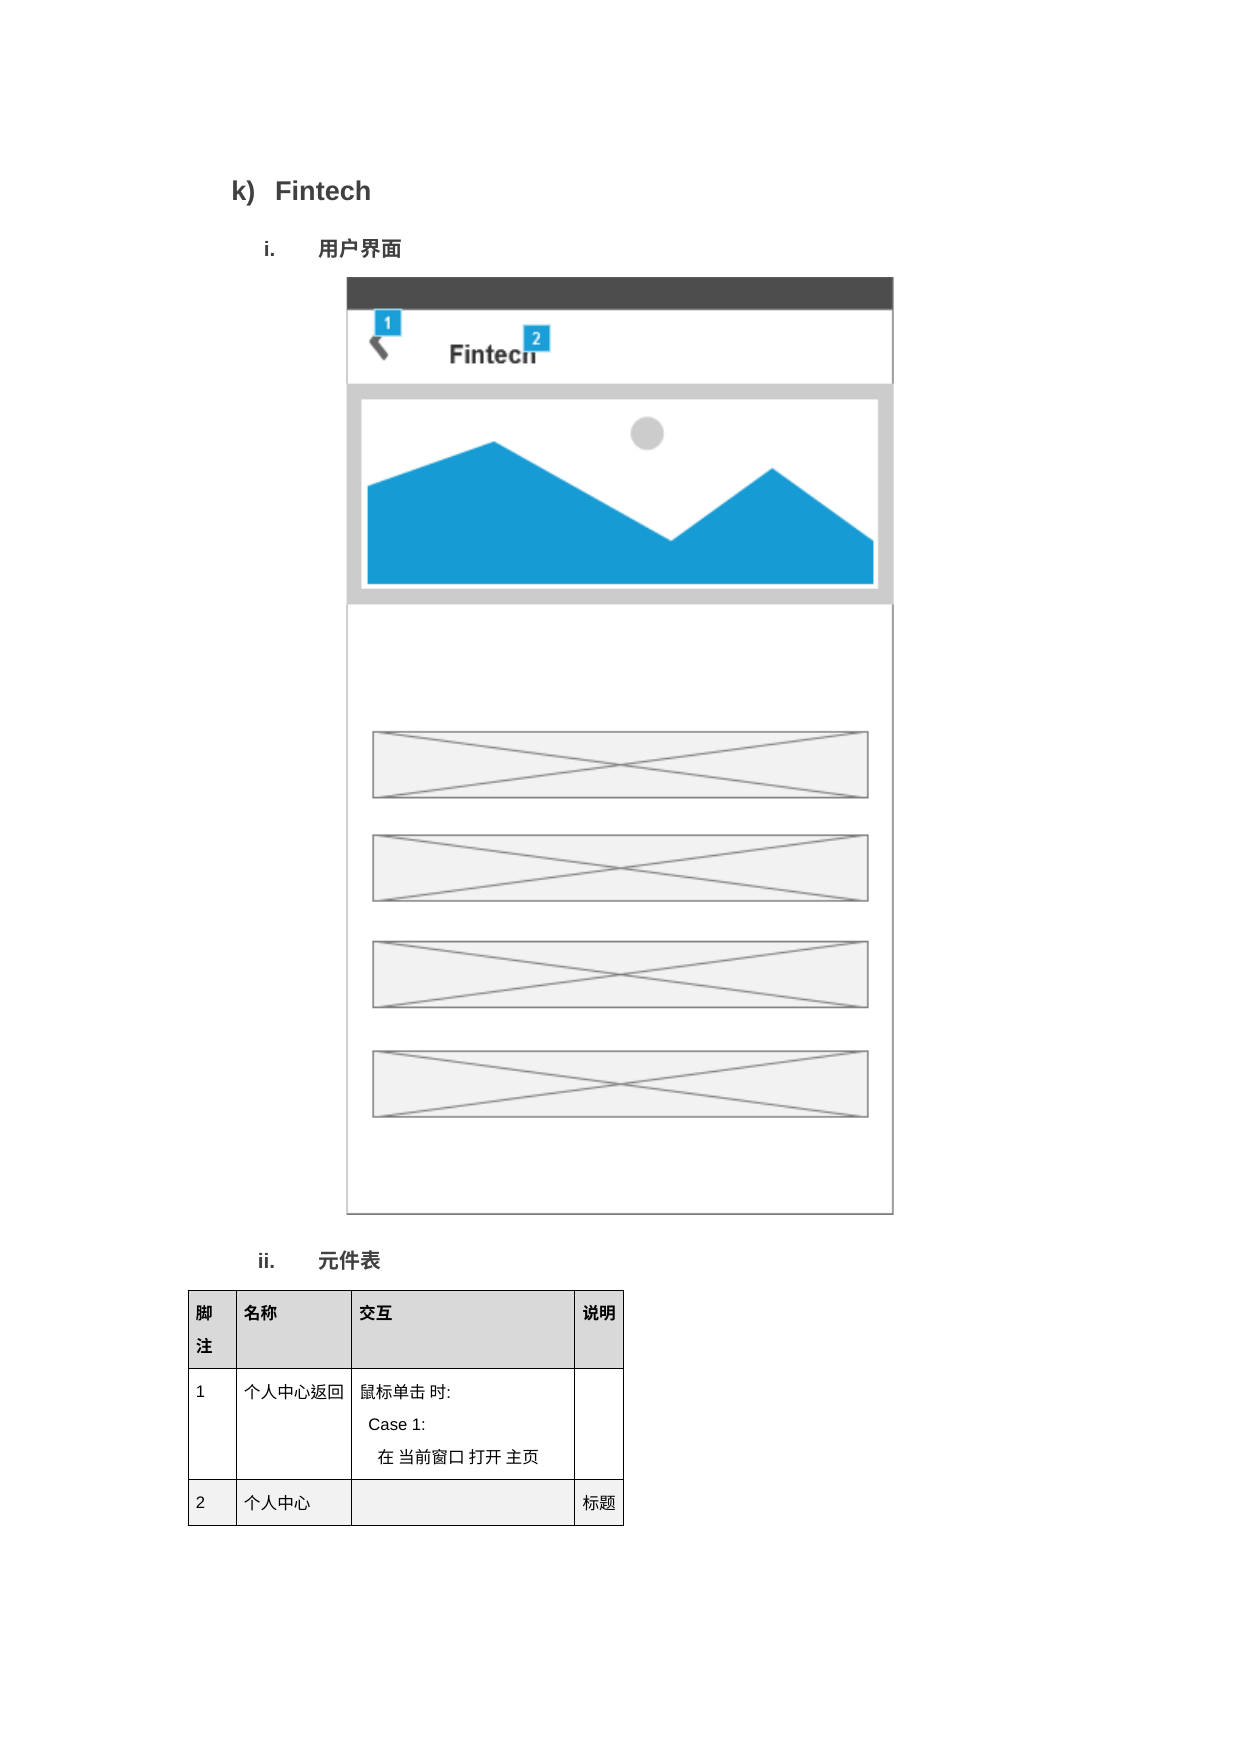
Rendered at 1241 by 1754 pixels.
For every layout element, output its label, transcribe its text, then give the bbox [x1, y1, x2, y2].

table_header 名称 [237, 1291, 351, 1368]
table_cell 鼠标单击 时: Case 1: 在 当前窗口 打开 主页 [352, 1369, 574, 1479]
table_header 交互 [352, 1291, 574, 1368]
table_cell [352, 1480, 574, 1525]
table_cell 个人中心返回 [237, 1369, 351, 1479]
table_cell 标题 [575, 1480, 623, 1525]
table_cell [575, 1369, 623, 1479]
subtitle 元件表 [275, 1244, 1053, 1277]
table_cell 2 [189, 1480, 236, 1525]
table_header 说明 [575, 1291, 623, 1368]
subtitle 用户界面 [275, 232, 1053, 264]
table_cell 个人中心 [237, 1480, 351, 1525]
table_cell 1 [189, 1369, 236, 1479]
picture [346, 277, 894, 1215]
table_header 脚注 [189, 1291, 236, 1368]
subtitle Fintech [231, 174, 1053, 207]
